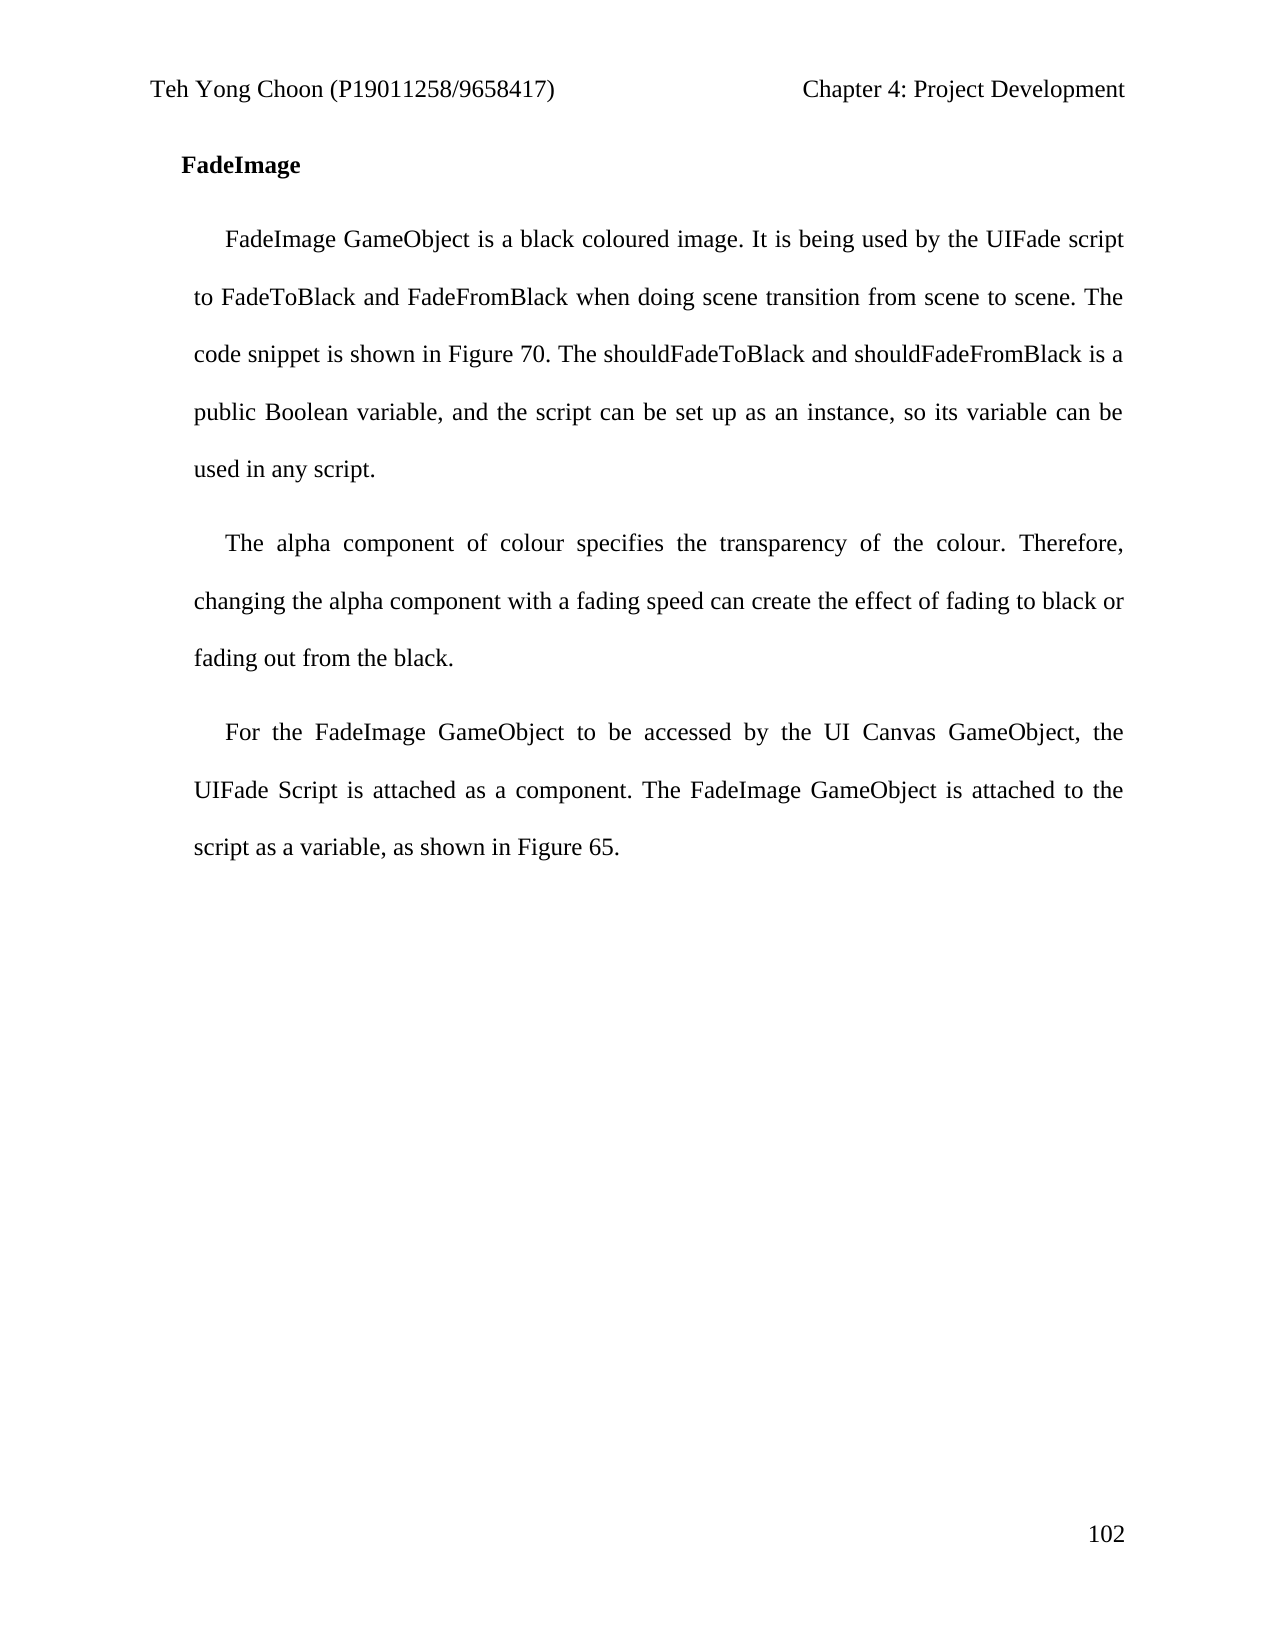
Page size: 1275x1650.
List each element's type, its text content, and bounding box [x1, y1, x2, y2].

text FadeImage GameObject is a black coloured image. It is being used by the UIFade script to FadeToBlack and FadeFromBlack when doing scene transition from scene to scene. The code snippet is shown in Figure 70. The shouldFadeToBlack and shouldFadeFromBlack is a public Boolean variable, and the script can be set up as an instance, so its variable can be used in any script. [194, 224, 1125, 483]
text The alpha component of colour specifies the transparency of the colour. Therefore, changing the alpha component with a fading speed can create the effect of fading to black or fading out from the black. [194, 528, 1125, 672]
text For the FadeImage GameObject to be accessed by the UI Canvas GameObject, the UIFade Script is attached as a component. The FadeImage GameObject is attached to the script as a variable, as shown in Figure 65. [194, 717, 1125, 861]
subtitle FadeImage [150, 150, 1125, 179]
